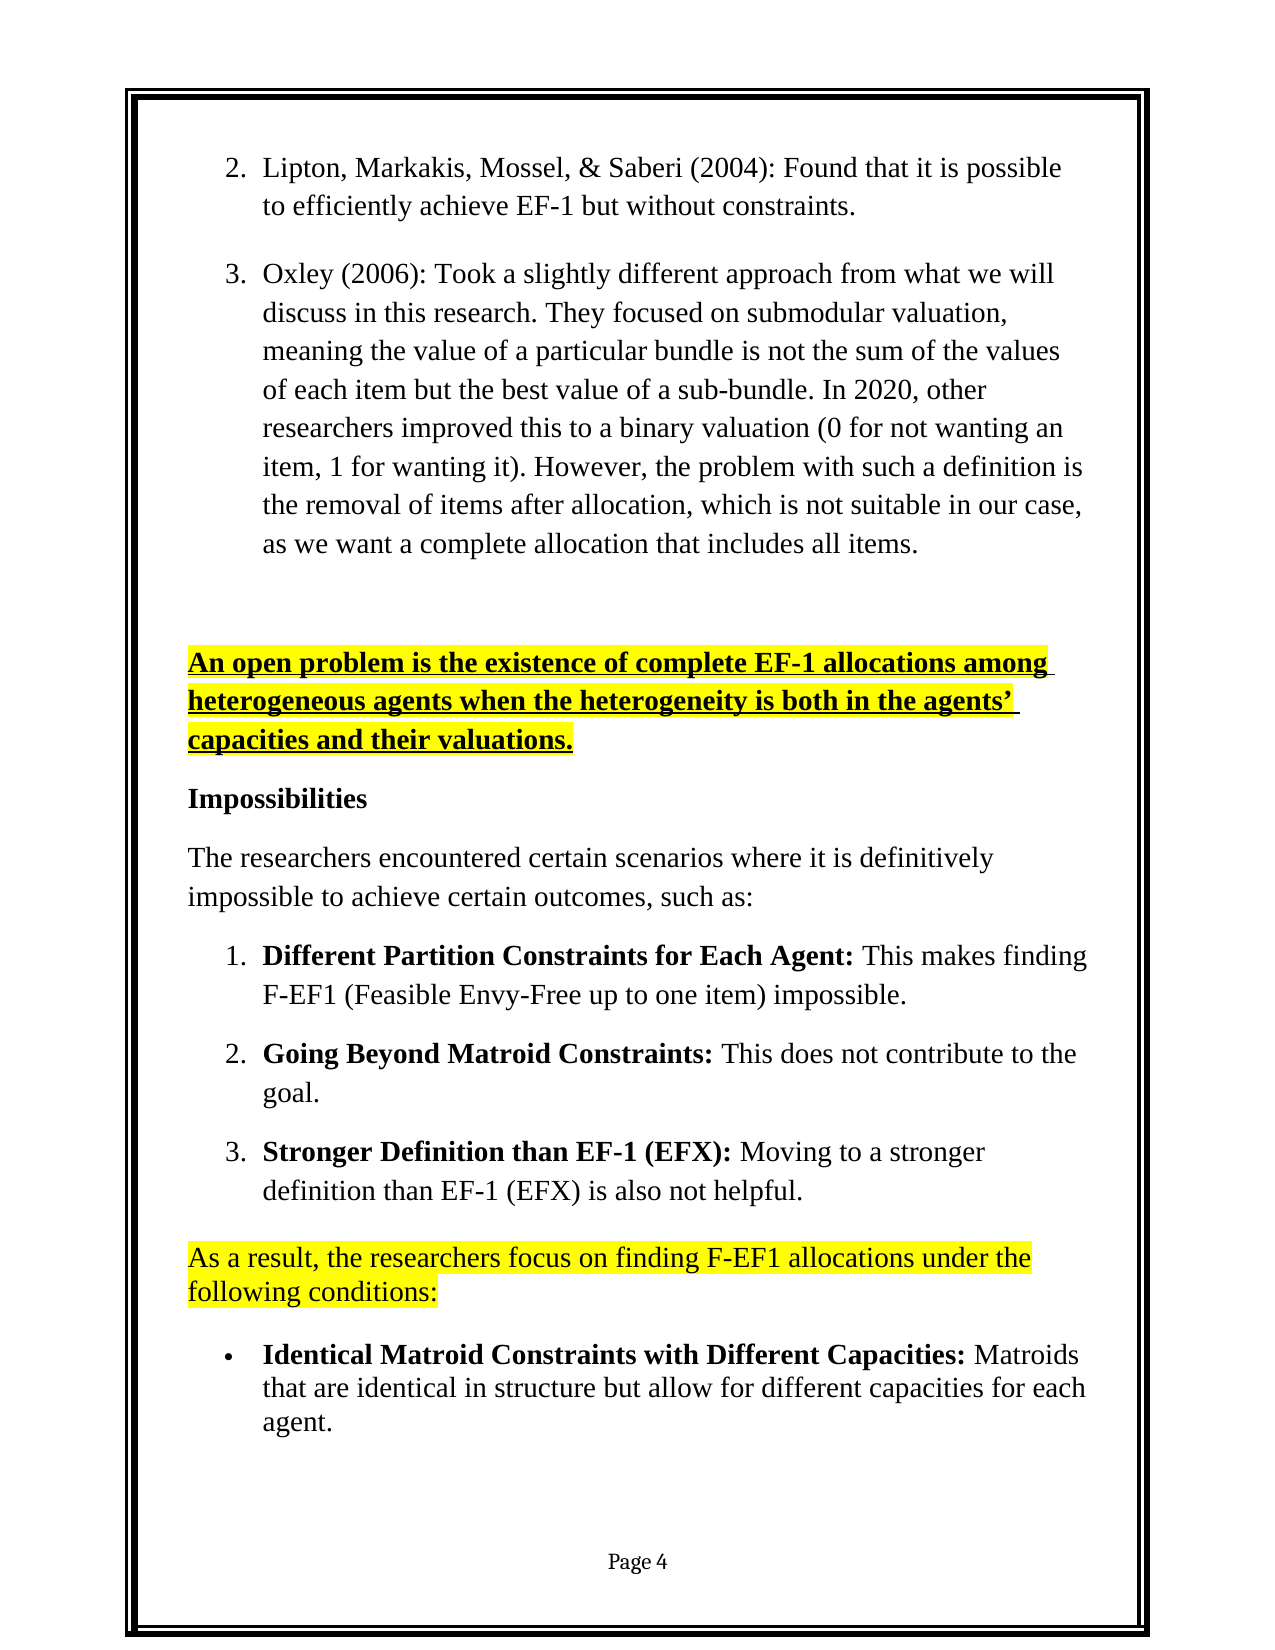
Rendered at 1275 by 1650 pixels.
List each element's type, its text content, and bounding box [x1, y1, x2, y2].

list Going Beyond Matroid Constraints: This does not contribute to the goal. [225, 1036, 1087, 1108]
list Stronger Definition than EF-1 (EFX): Moving to a stronger definition than EF-1 (EFX) is also not helpful. [225, 1134, 1087, 1206]
text Impossibilities [187, 781, 1087, 815]
text As a result, the researchers focus on finding F-EF1 allocations under the following conditions: [438, 1241, 1087, 1308]
list Different Partition Constraints for Each Agent: This makes finding F-EF1 (Feasible Envy-Free up to one item) impossible. [225, 938, 1087, 1011]
list Identical Matroid Constraints with Different Capacities: Matroids that are identical in structure but allow for different capacities for each agent. [225, 1337, 1087, 1437]
list Lipton, Markakis, Mossel, & Saberi (2004): Found that it is possible to efficiently achieve EF-1 but without constraints. [225, 150, 1087, 252]
text The researchers encountered certain scenarios where it is definitively impossible to achieve certain outcomes, such as: [187, 841, 1087, 913]
list Oxley (2006): Took a slightly different approach from what we will discuss in this research. They focused on submodular valuation, meaning the value of a particular bundle is not the sum of the values of each item but the best value of a sub-bundle. In 2020, other researchers improved this to a binary valuation (0 for not wanting an item, 1 for wanting it). However, the problem with such a definition is the removal of items after allocation, which is not suitable in our case, as we want a complete allocation that includes all items. [225, 256, 1087, 559]
text An open problem is the existence of complete EF-1 allocations among heterogeneous agents when the heterogeneity is both in the agents’ capacities and their valuations. [187, 645, 1087, 755]
